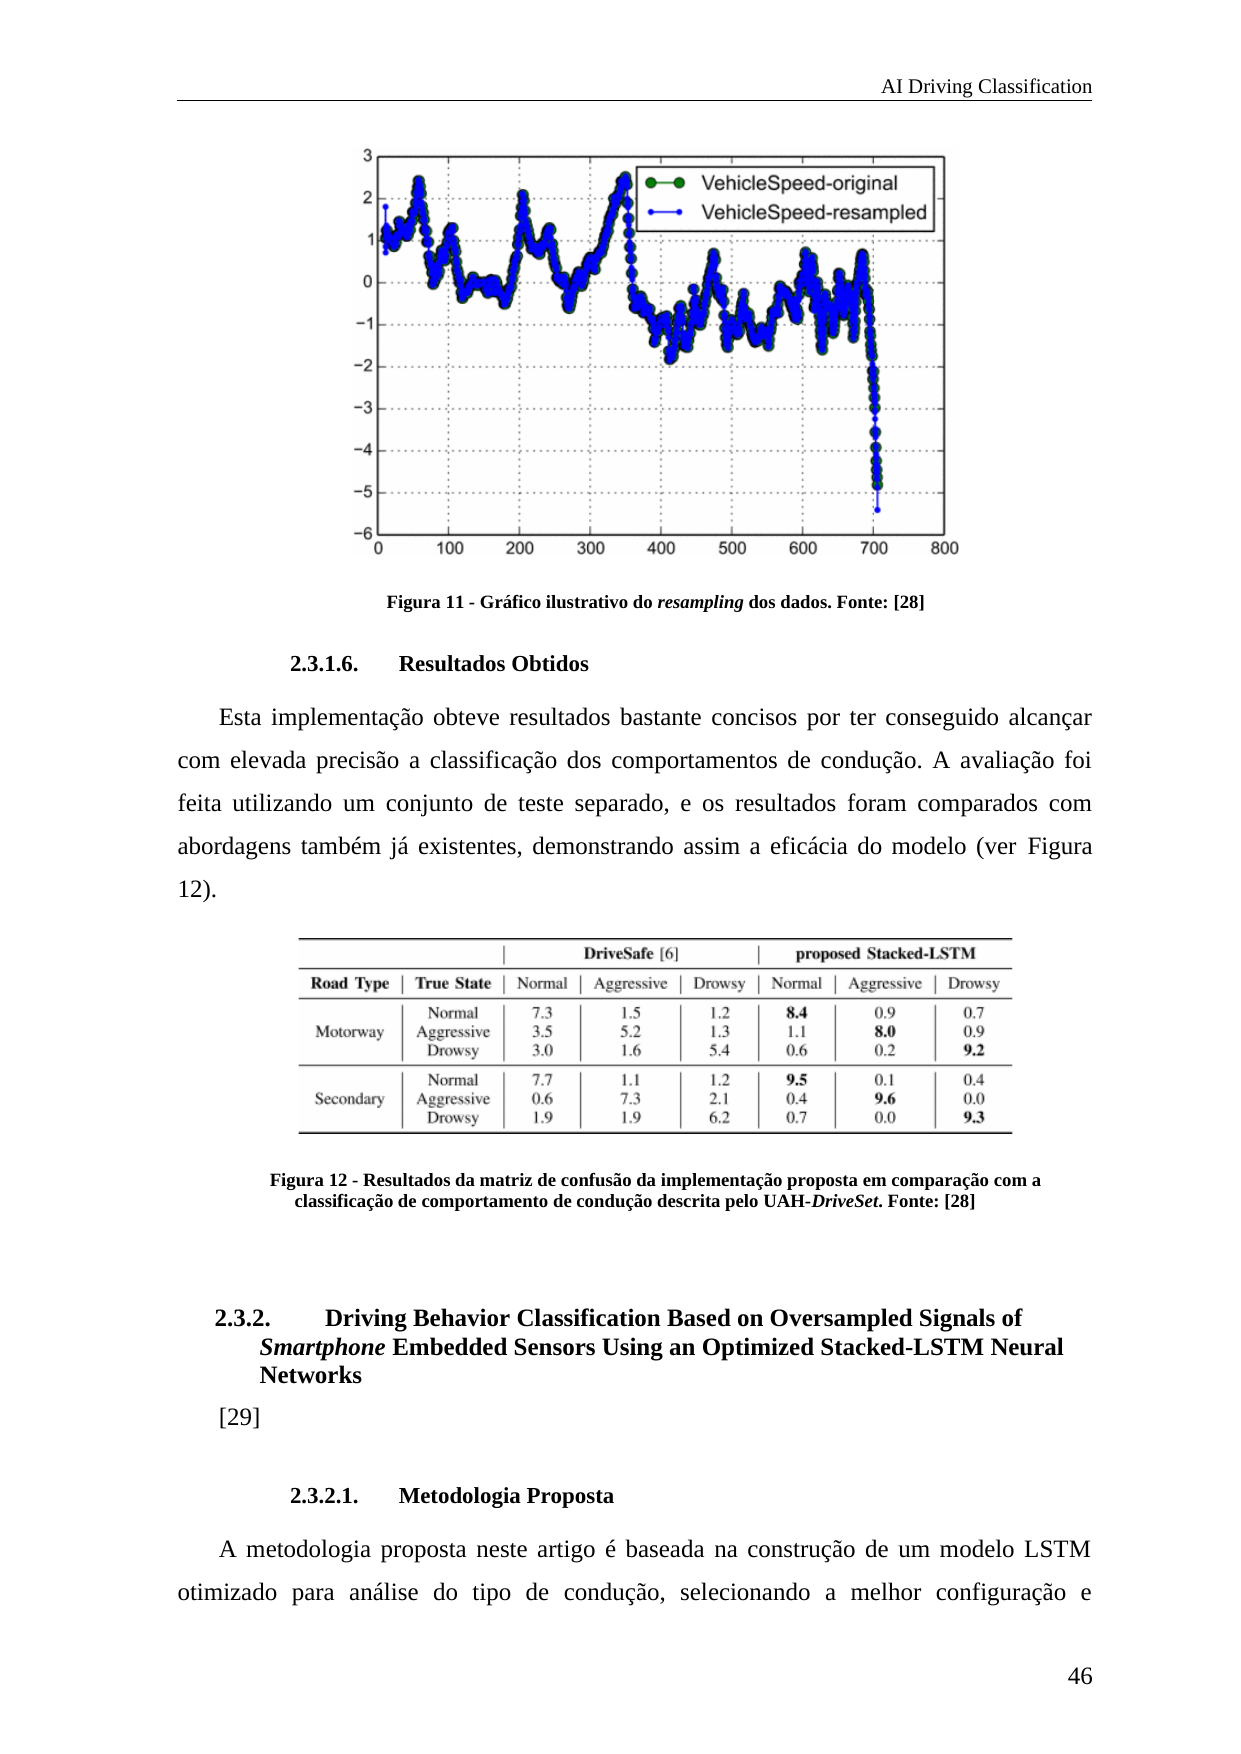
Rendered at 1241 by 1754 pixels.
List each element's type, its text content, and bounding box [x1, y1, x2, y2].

text Figura 11 - Gráfico ilustrativo do resampling dos dados. Fonte: [177, 591, 1092, 613]
subtitle Resultados Obtidos [290, 650, 1092, 676]
text Figura 12 - Resultados da matriz de confusão da implementação proposta em comparação com a classificação de comportamento de condução descrita pelo UAH-DriveSet. Fonte: [177, 1168, 1092, 1212]
subtitle Driving Behavior Classification Based on Oversampled Signals of Smartphone Embedded Sensors Using an Optimized Stacked-LSTM Neural Networks [214, 1303, 1092, 1389]
picture [352, 147, 959, 556]
subtitle Metodologia Proposta [290, 1482, 1092, 1509]
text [177, 1534, 1092, 1606]
text Esta implementação obteve resultados bastante concisos por ter conseguido alcançar com elevada precisão a classificação dos comportamentos de condução. A avaliação foi feita utilizando um conjunto de teste separado, e os resultados foram comparados com abordagens também já existentes, demonstrando assim a eficácia do modelo (ver Figura 12). [177, 702, 1092, 903]
picture [298, 938, 1013, 1134]
